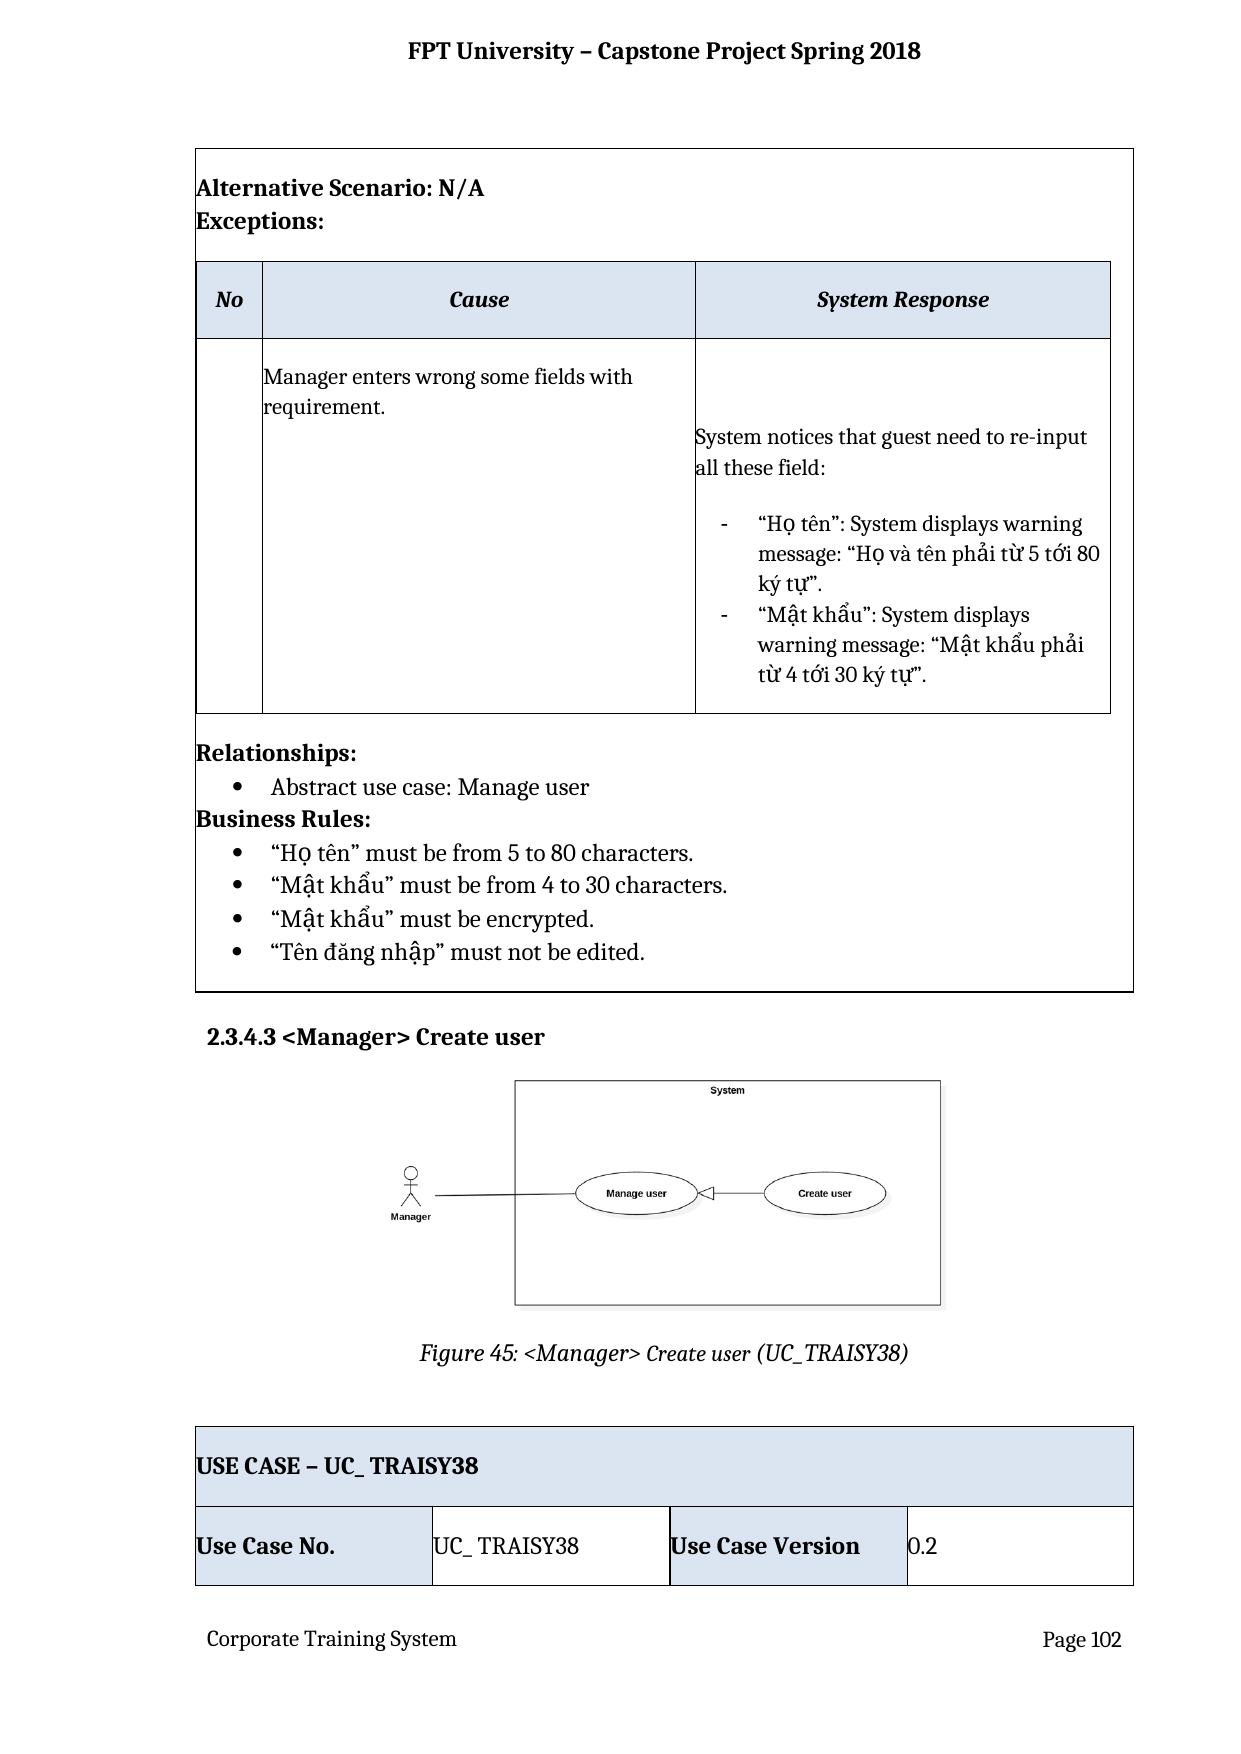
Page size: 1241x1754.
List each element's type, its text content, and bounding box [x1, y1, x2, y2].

table_cell 0.2 [908, 1507, 1133, 1585]
table_cell UC_ TRAISY38 [433, 1507, 669, 1585]
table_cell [196, 149, 1133, 991]
text Figure 45: <Manager> Create user (UC_TRAISY38) [207, 1339, 1122, 1367]
table_header USE CASE – UC_ TRAISY38 [196, 1427, 1133, 1506]
text 2.3.4.3 <Manager> Create user [207, 1023, 1122, 1051]
table_cell Use Case Version [671, 1507, 907, 1585]
table_cell Use Case No. [196, 1507, 432, 1585]
picture [357, 1055, 971, 1335]
